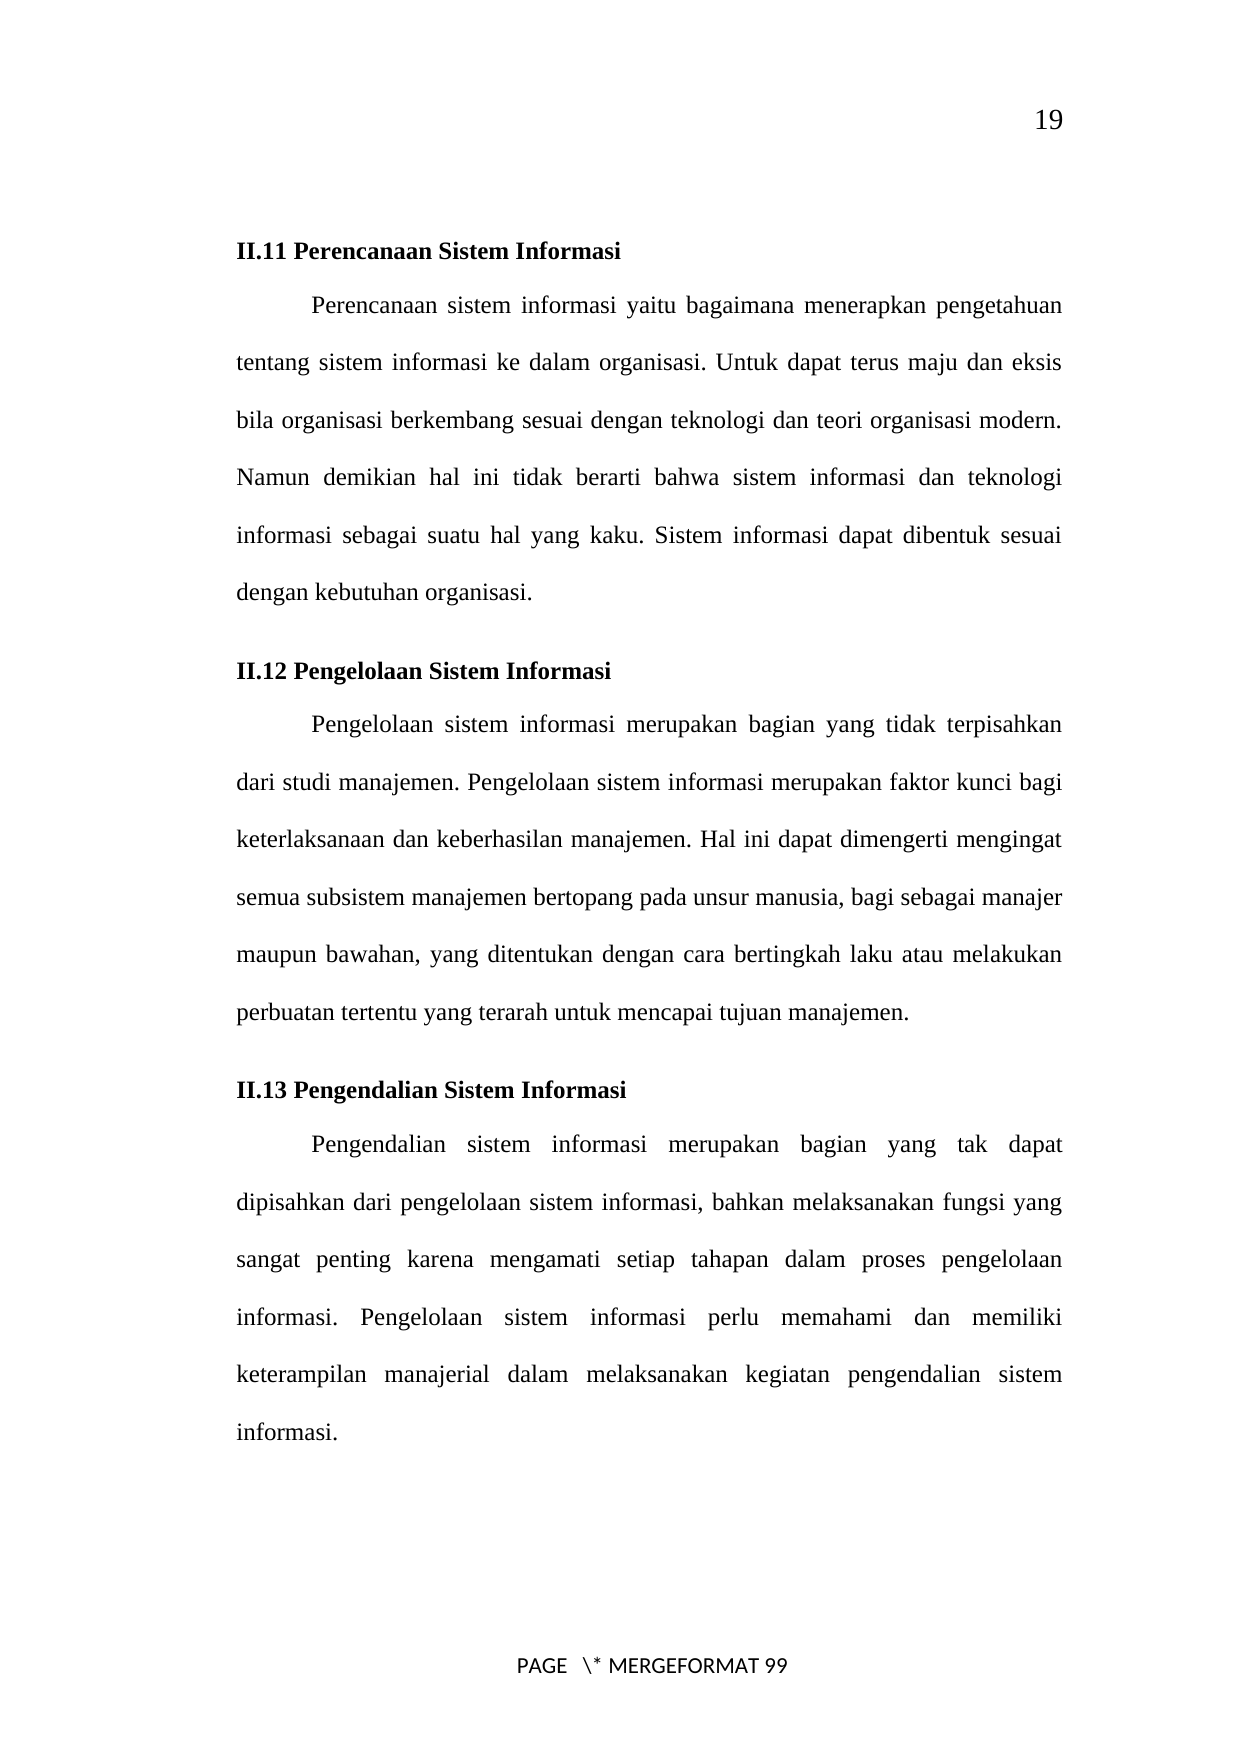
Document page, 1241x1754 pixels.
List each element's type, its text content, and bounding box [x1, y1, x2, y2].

text Pengelolaan sistem informasi merupakan bagian yang tidak terpisahkan dari studi manajemen. Pengelolaan sistem informasi merupakan faktor kunci bagi keterlaksanaan dan keberhasilan manajemen. Hal ini dapat dimengerti mengingat semua subsistem manajemen bertopang pada unsur manusia, bagi sebagai manajer maupun bawahan, yang ditentukan dengan cara bertingkah laku atau melakukan perbuatan tertentu yang terarah untuk mencapai tujuan manajemen. [236, 709, 1063, 1026]
subtitle Pengelolaan Sistem Informasi [236, 656, 1063, 684]
subtitle Pengendalian Sistem Informasi [236, 1075, 1063, 1104]
subtitle Perencanaan Sistem Informasi [236, 236, 1063, 265]
text Pengendalian sistem informasi merupakan bagian yang tak dapat dipisahkan dari pengelolaan sistem informasi, bahkan melaksanakan fungsi yang sangat penting karena mengamati setiap tahapan dalam proses pengelolaan informasi. Pengelolaan sistem informasi perlu memahami dan memiliki keterampilan manajerial dalam melaksanakan kegiatan pengendalian sistem informasi. [236, 1129, 1063, 1445]
text Perencanaan sistem informasi yaitu bagaimana menerapkan pengetahuan tentang sistem informasi ke dalam organisasi. Untuk dapat terus maju dan eksis bila organisasi berkembang sesuai dengan teknologi dan teori organisasi modern. Namun demikian hal ini tidak berarti bahwa sistem informasi dan teknologi informasi sebagai suatu hal yang kaku. Sistem informasi dapat dibentuk sesuai dengan kebutuhan organisasi. [236, 290, 1063, 606]
